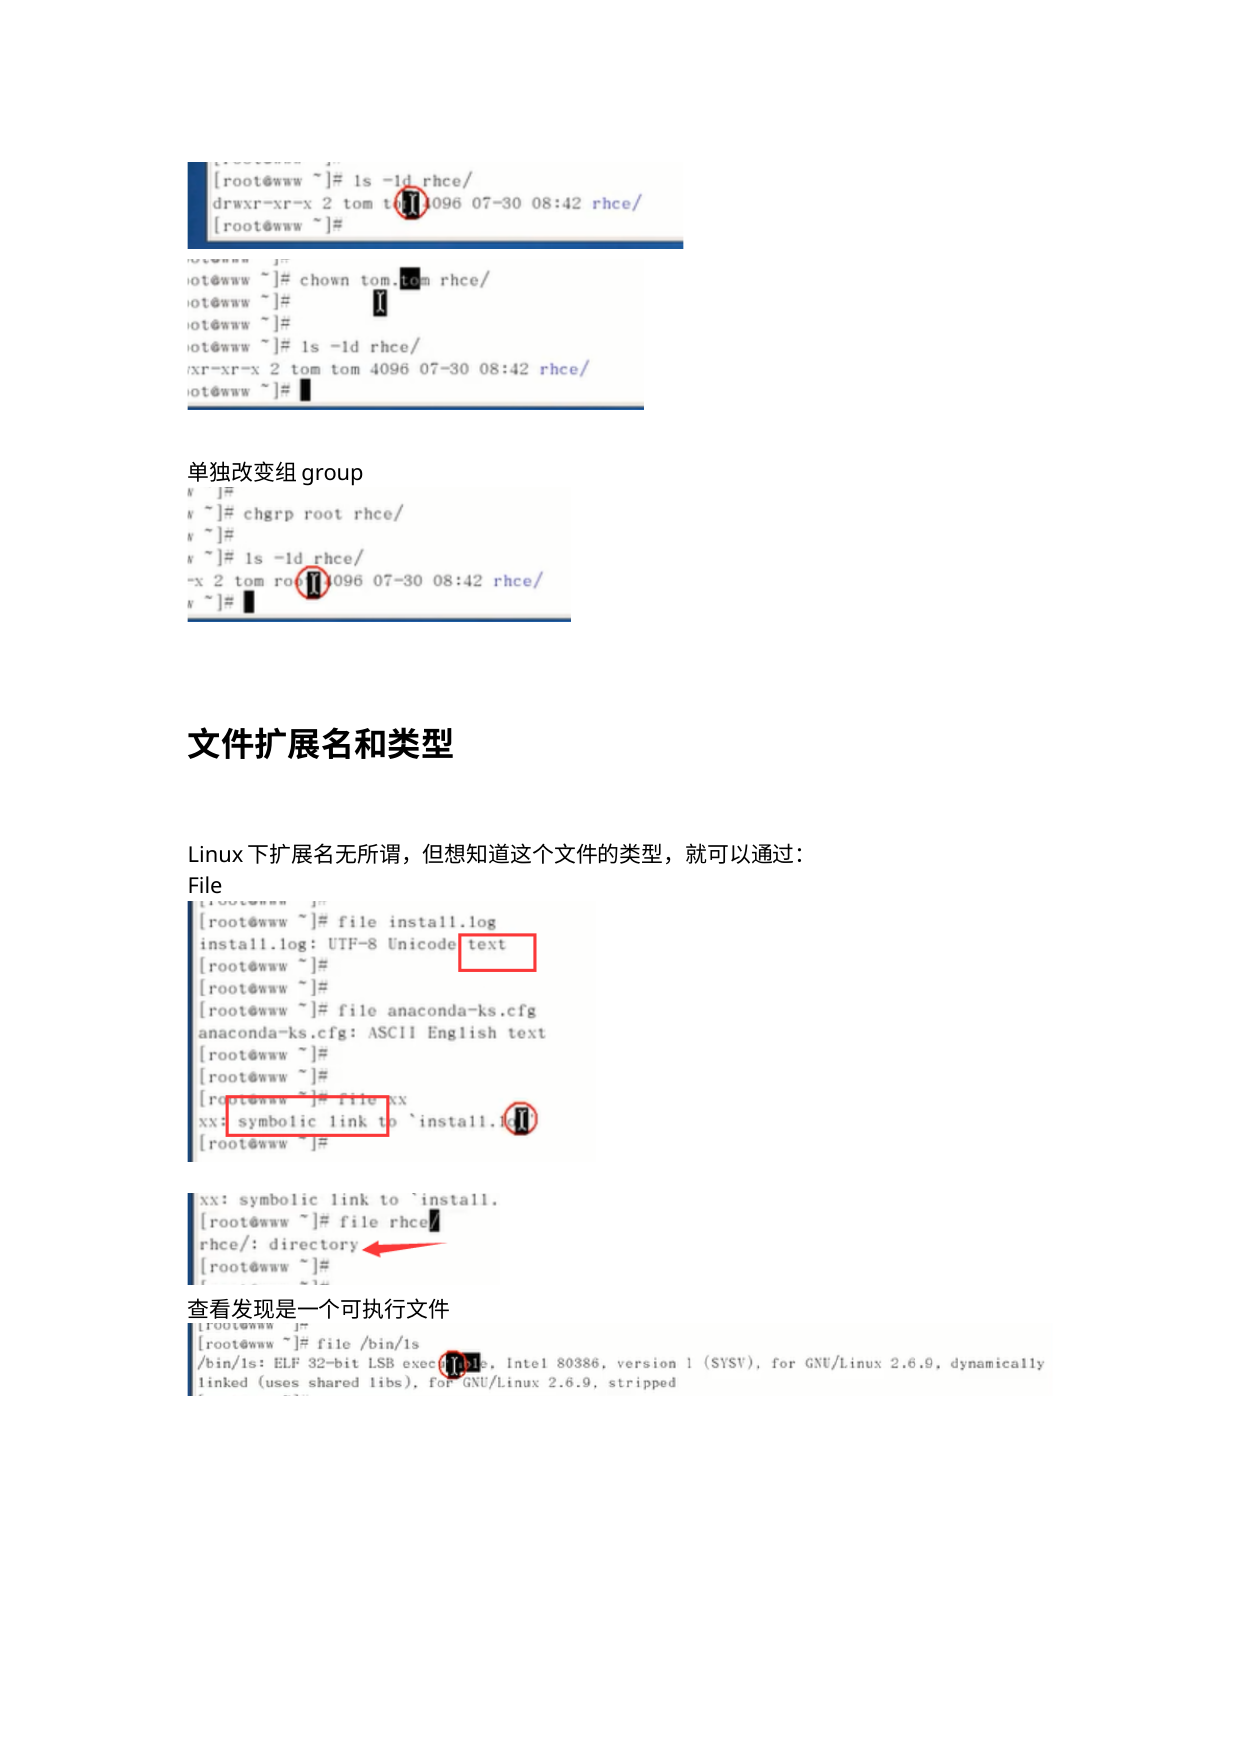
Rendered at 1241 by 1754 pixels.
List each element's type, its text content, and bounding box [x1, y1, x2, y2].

picture [187, 259, 644, 410]
picture [187, 1323, 1053, 1396]
picture [187, 487, 571, 622]
text 查看发现是一个可执行文件 [187, 1291, 1053, 1323]
text Linux下扩展名无所谓，但想知道这个文件的类型，就可以通过： [187, 836, 1053, 869]
subtitle 文件扩展名和类型 [187, 709, 1053, 774]
picture [187, 901, 596, 1162]
text File [187, 869, 1053, 901]
picture [187, 162, 684, 249]
text 单独改变组group [187, 454, 1053, 487]
picture [187, 1193, 501, 1285]
